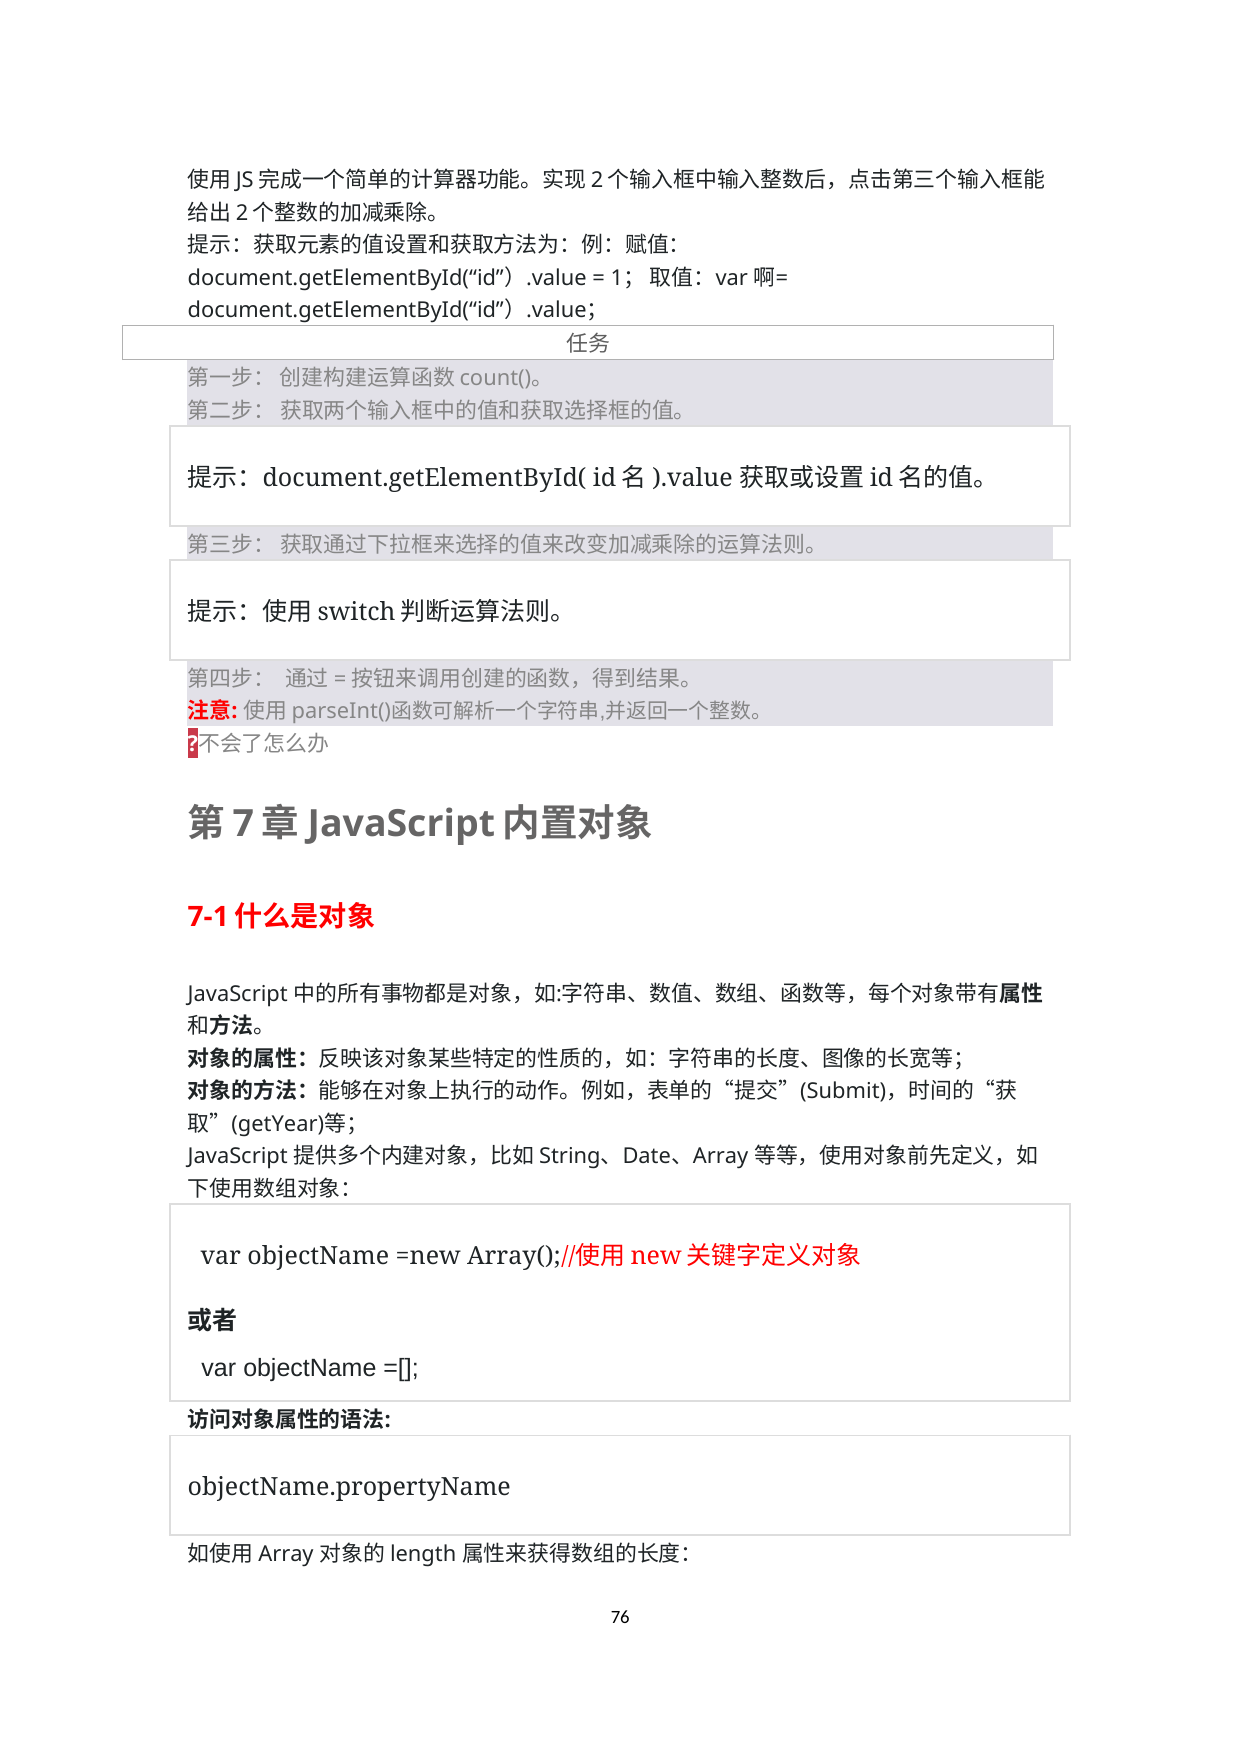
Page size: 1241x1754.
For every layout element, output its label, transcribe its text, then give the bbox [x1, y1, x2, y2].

text 或者 [187, 1286, 1053, 1333]
text 第三步： 获取通过下拉框来选择的值来改变加减乘除的运算法则。 [187, 527, 1053, 559]
text 访问对象属性的语法: [187, 1402, 1053, 1434]
text ?不会了怎么办 [187, 726, 1053, 758]
text 如使用 Array 对象的 length 属性来获得数组的长度： [187, 1536, 1053, 1568]
subtitle 7-1什么是对象 [187, 881, 1053, 946]
text 对象的属性：反映该对象某些特定的性质的，如：字符串的长度、图像的长宽等； [187, 1041, 1053, 1073]
text 注意: 使用parseInt()函数可解析一个字符串,并返回一个整数。 [187, 693, 1053, 726]
text 第四步： 通过 = 按钮来调用创建的函数，得到结果。 [187, 661, 1053, 693]
text var objectName =new Array();//使用new关键字定义对象 [171, 1205, 1069, 1286]
text 提示：使用switch判断运算法则。 [171, 561, 1069, 659]
text 对象的方法：能够在对象上执行的动作。例如，表单的“提交”(Submit)，时间的“获取”(getYear)等； [187, 1073, 1053, 1138]
text 使用JS完成一个简单的计算器功能。实现2个输入框中输入整数后，点击第三个输入框能给出2个整数的加减乘除。 [187, 162, 1053, 227]
text 第二步： 获取两个输入框中的值和获取选择框的值。 [187, 393, 1053, 425]
text 提示：获取元素的值设置和获取方法为：例：赋值：document.getElementById(“id”）.value = 1； 取值：var 啊= document.getElementById(“id”）.value； [187, 227, 1053, 324]
text var objectName =[]; [171, 1333, 1069, 1400]
text 第一步： 创建构建运算函数count()。 [187, 360, 1053, 393]
subtitle 第7章 JavaScript内置对象 [187, 787, 1053, 852]
text JavaScript 中的所有事物都是对象，如:字符串、数值、数组、函数等，每个对象带有属性和方法。 [187, 976, 1053, 1041]
text 提示：document.getElementById( id名 ).value 获取或设置 id名的值。 [171, 427, 1069, 525]
text 任务 [123, 326, 1053, 359]
text JavaScript 提供多个内建对象，比如 String、Date、Array 等等，使用对象前先定义，如下使用数组对象： [187, 1138, 1053, 1203]
text objectName.propertyName [171, 1436, 1069, 1534]
